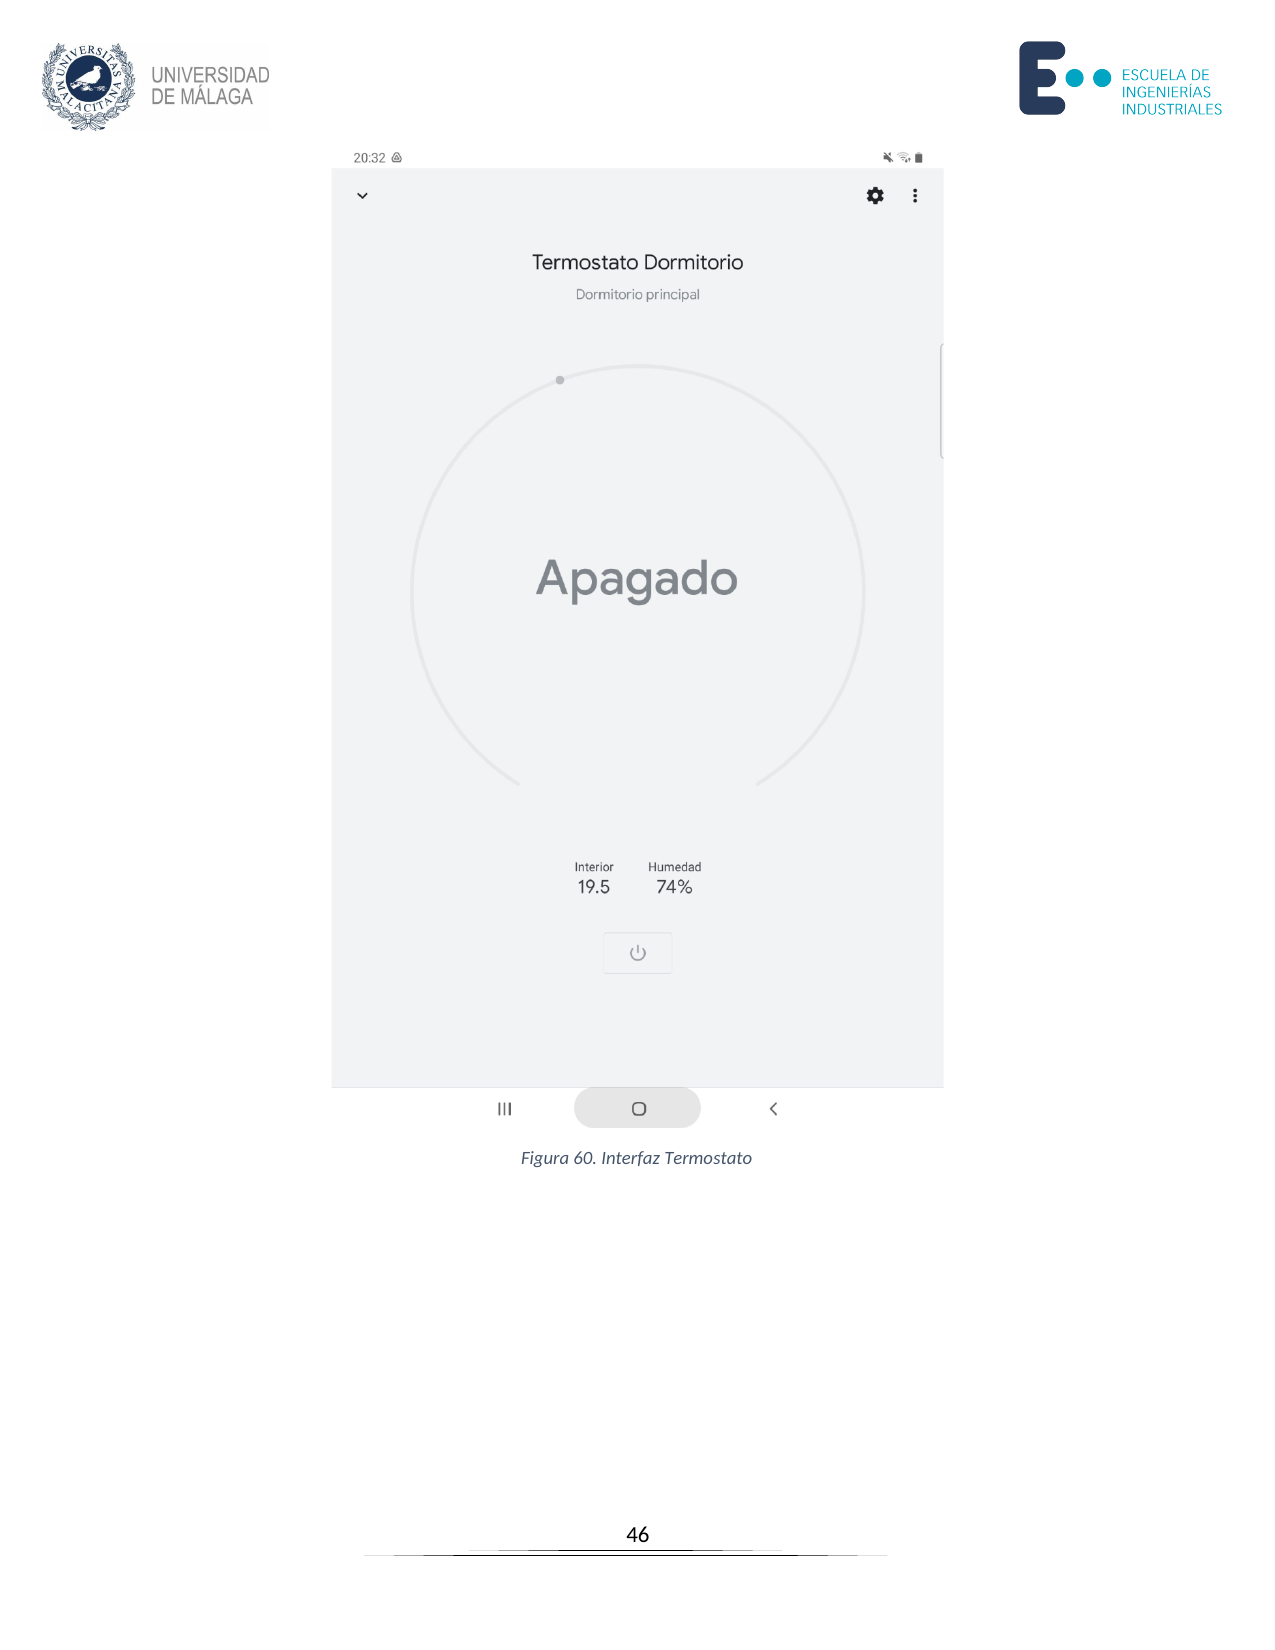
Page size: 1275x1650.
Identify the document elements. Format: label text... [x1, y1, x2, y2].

picture [331, 147, 944, 1128]
picture [999, 21, 1242, 135]
text Figura 60. Interfaz Termostato [177, 1146, 1098, 1169]
picture [41, 43, 269, 131]
